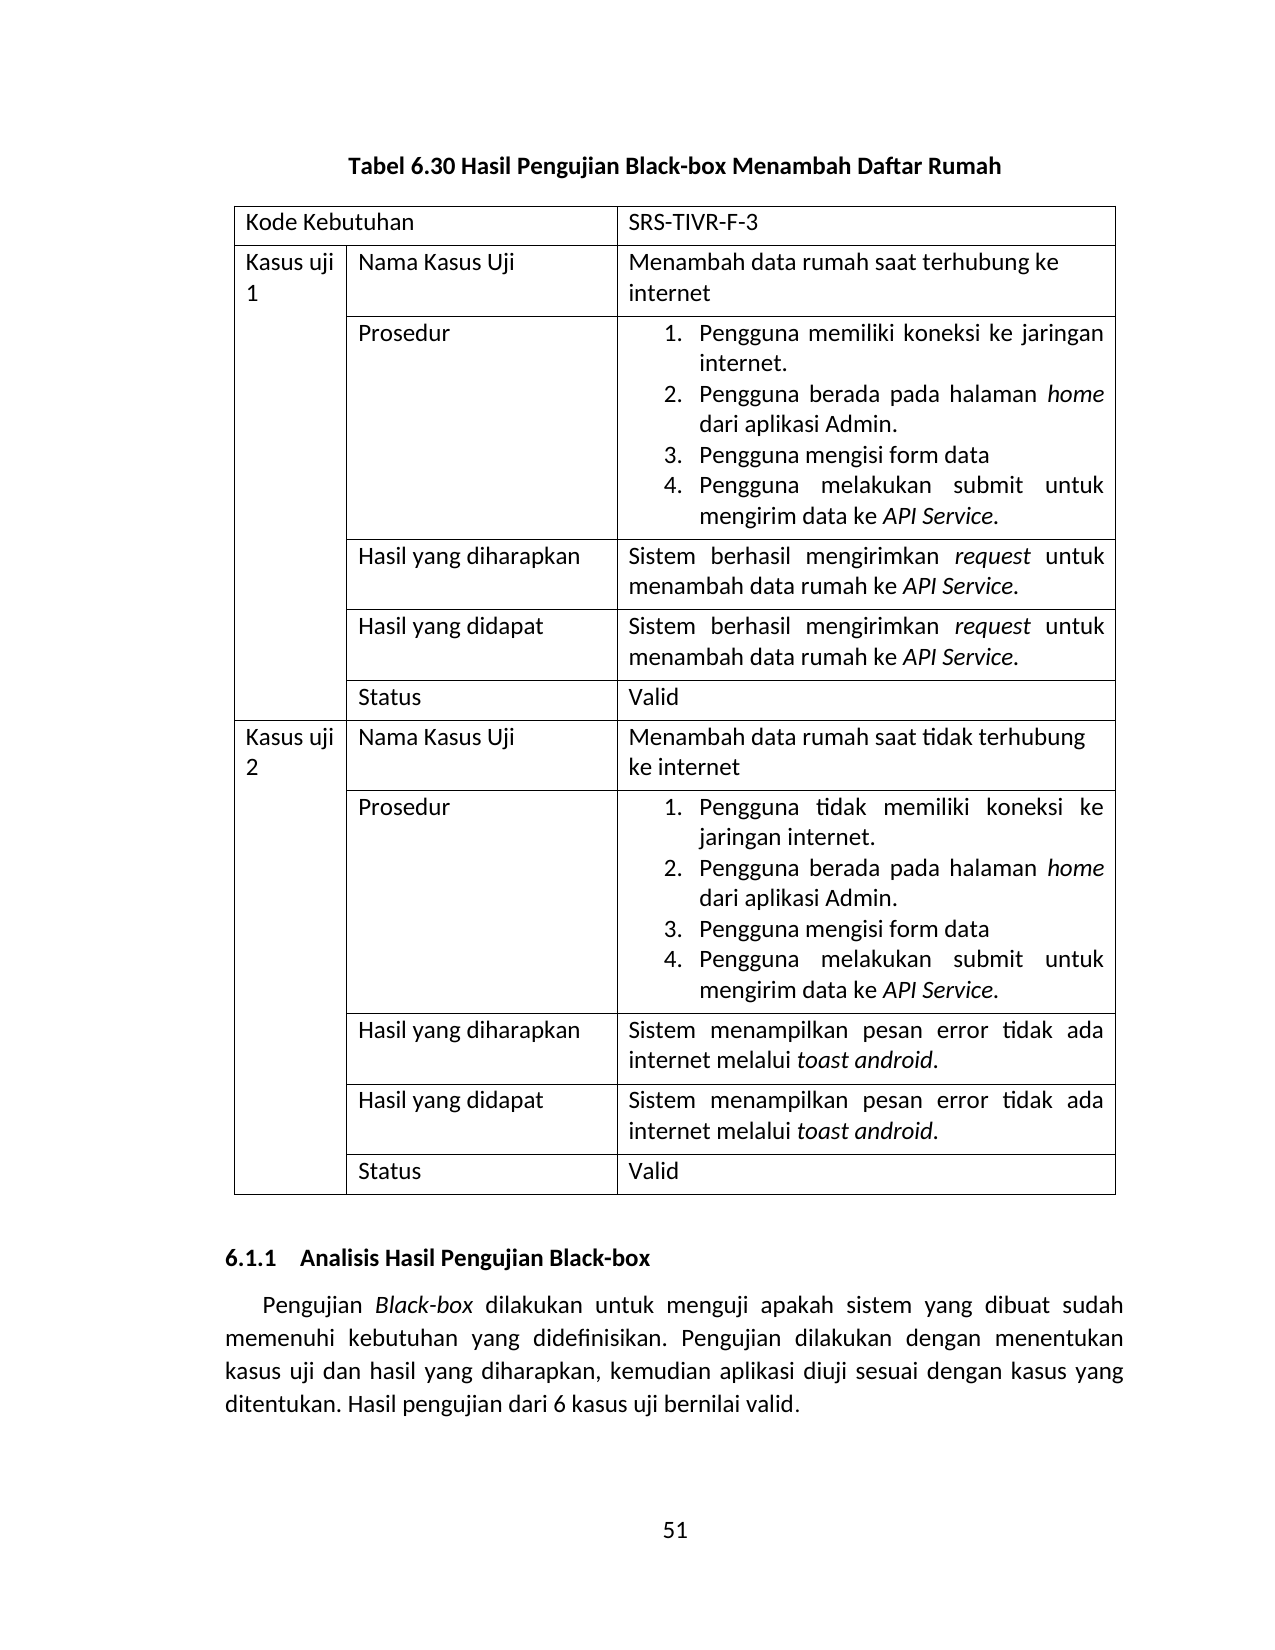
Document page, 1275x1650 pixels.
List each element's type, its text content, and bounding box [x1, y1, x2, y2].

table_header Kode Kebutuhan [235, 207, 617, 245]
table_cell Menambah data rumah saat terhubung ke internet [618, 246, 1115, 316]
table_cell Valid [618, 681, 1115, 719]
table_cell Hasil yang didapat [347, 610, 617, 680]
table_cell Nama Kasus Uji [347, 721, 617, 790]
table_cell Prosedur [347, 791, 617, 1013]
table_header SRS-TIVR-F-3 [618, 207, 1115, 245]
table_cell Nama Kasus Uji [347, 246, 617, 316]
table_cell Pengguna tidak memiliki koneksi ke jaringan internet. Pengguna berada pada halaman home dari aplikasi Admin. Pengguna mengisi form data Pengguna melakukan submit untuk mengirim data ke API Service. [618, 791, 1115, 1013]
text Analisis Hasil Pengujian Black-box [225, 1242, 1125, 1272]
table_cell Sistem berhasil mengirimkan request untuk menambah data rumah ke API Service. [618, 610, 1115, 680]
table_cell Menambah data rumah saat tidak terhubung ke internet [618, 721, 1115, 790]
table_cell Sistem menampilkan pesan error tidak ada internet melalui toast android. [618, 1014, 1115, 1083]
table_cell Pengguna memiliki koneksi ke jaringan internet. Pengguna berada pada halaman home dari aplikasi Admin. Pengguna mengisi form data Pengguna melakukan submit untuk mengirim data ke API Service. [618, 317, 1115, 539]
table_cell Hasil yang didapat [347, 1085, 617, 1154]
table_cell Kasus uji 1 [235, 246, 346, 719]
table_cell Kasus uji 2 [235, 721, 346, 1194]
table_cell Status [347, 681, 617, 719]
table_cell Status [347, 1155, 617, 1194]
text Pengujian Black-box dilakukan untuk menguji apakah sistem yang dibuat sudah memenuhi kebutuhan yang didefinisikan. Pengujian dilakukan dengan menentukan kasus uji dan hasil yang diharapkan, kemudian aplikasi diuji sesuai dengan kasus yang ditentukan. Hasil pengujian dari 6 kasus uji bernilai valid. [225, 1289, 1125, 1418]
table_cell Sistem berhasil mengirimkan request untuk menambah data rumah ke API Service. [618, 540, 1115, 609]
table_cell Valid [618, 1155, 1115, 1194]
table_cell Hasil yang diharapkan [347, 1014, 617, 1083]
table_cell Sistem menampilkan pesan error tidak ada internet melalui toast android. [618, 1085, 1115, 1154]
table_cell Prosedur [347, 317, 617, 539]
table_cell Hasil yang diharapkan [347, 540, 617, 609]
